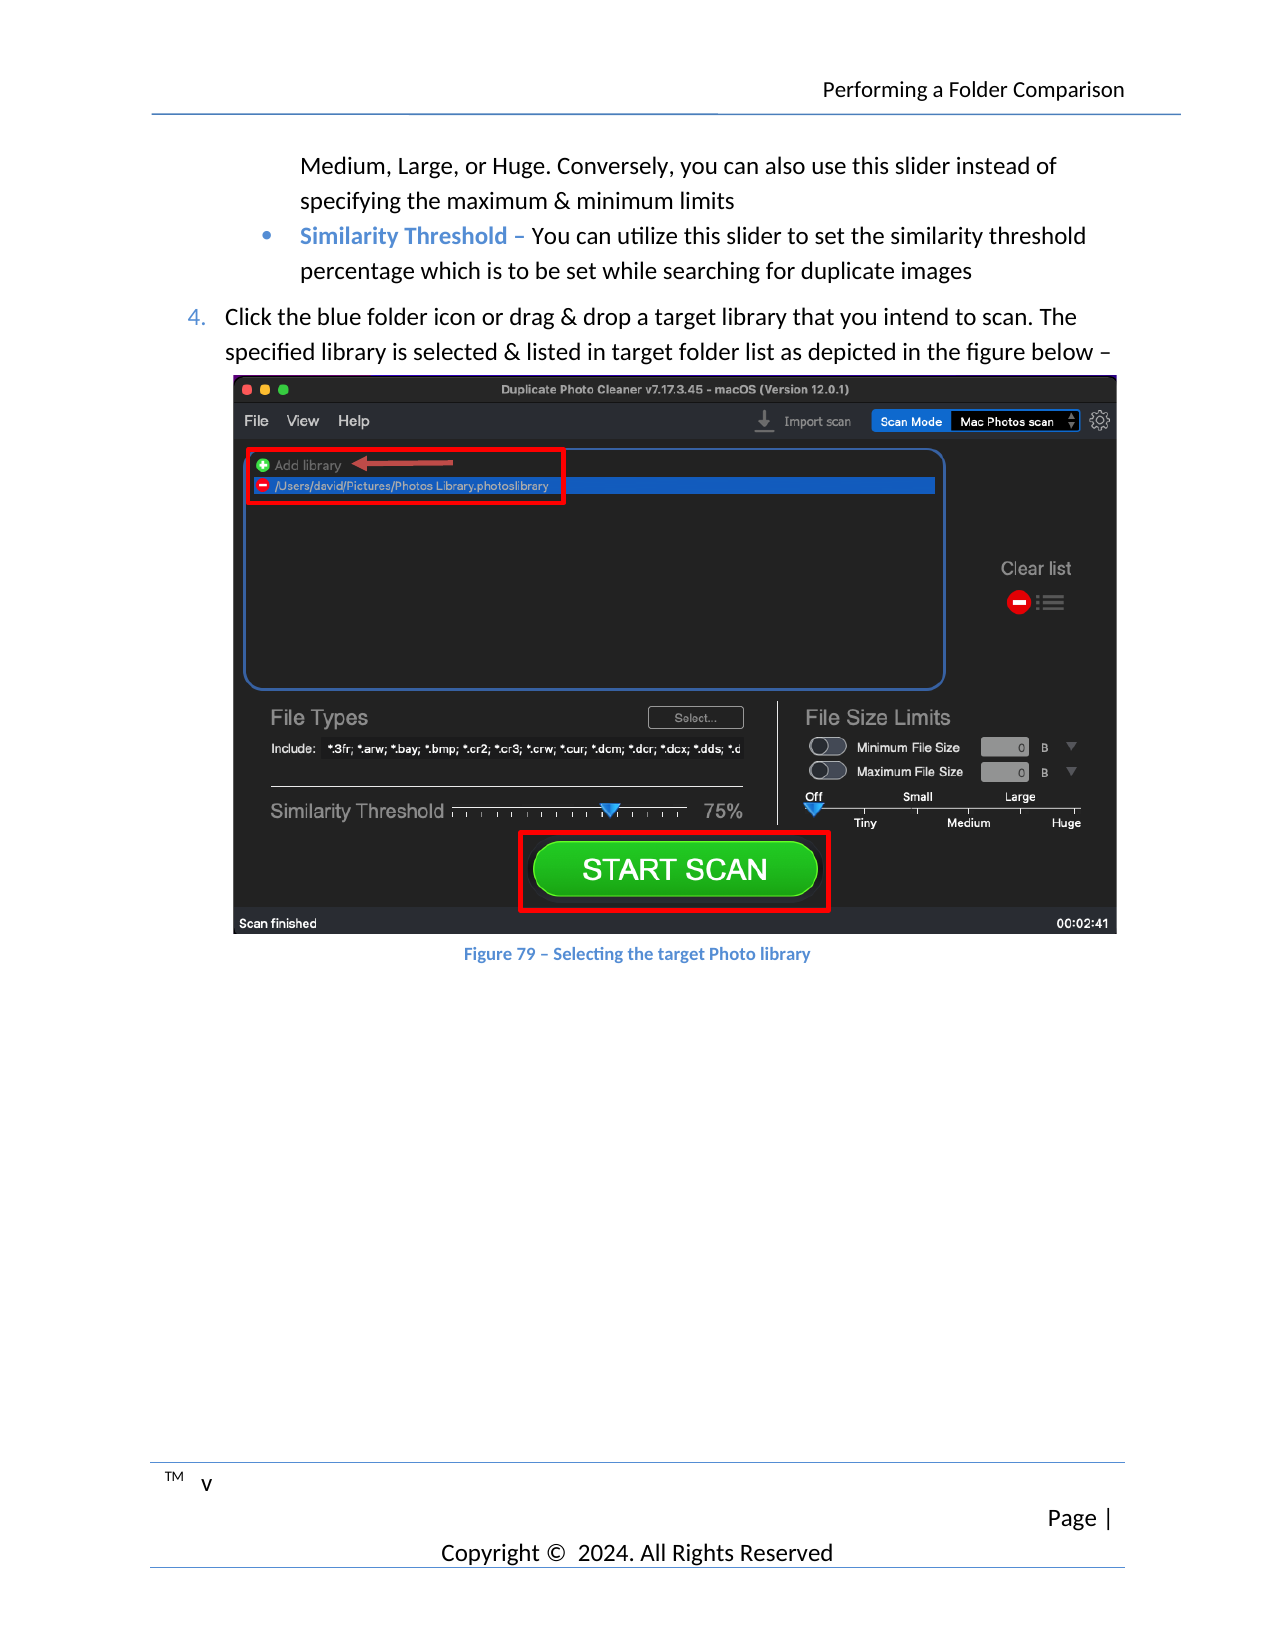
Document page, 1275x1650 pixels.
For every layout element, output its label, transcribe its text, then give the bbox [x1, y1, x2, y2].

text Figure – Selecting the target Photo library [150, 942, 1125, 965]
list Similarity Threshold – You can utilize this slider to set the similarity threshold percentage which is to be set while searching for duplicate images [262, 220, 1125, 286]
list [262, 150, 1125, 216]
list Click the blue folder icon or drag & drop a target library that you intend to scan. The specified library is selected & listed in target folder list as depicted in the figure below – [187, 301, 1125, 367]
picture [233, 375, 1117, 934]
